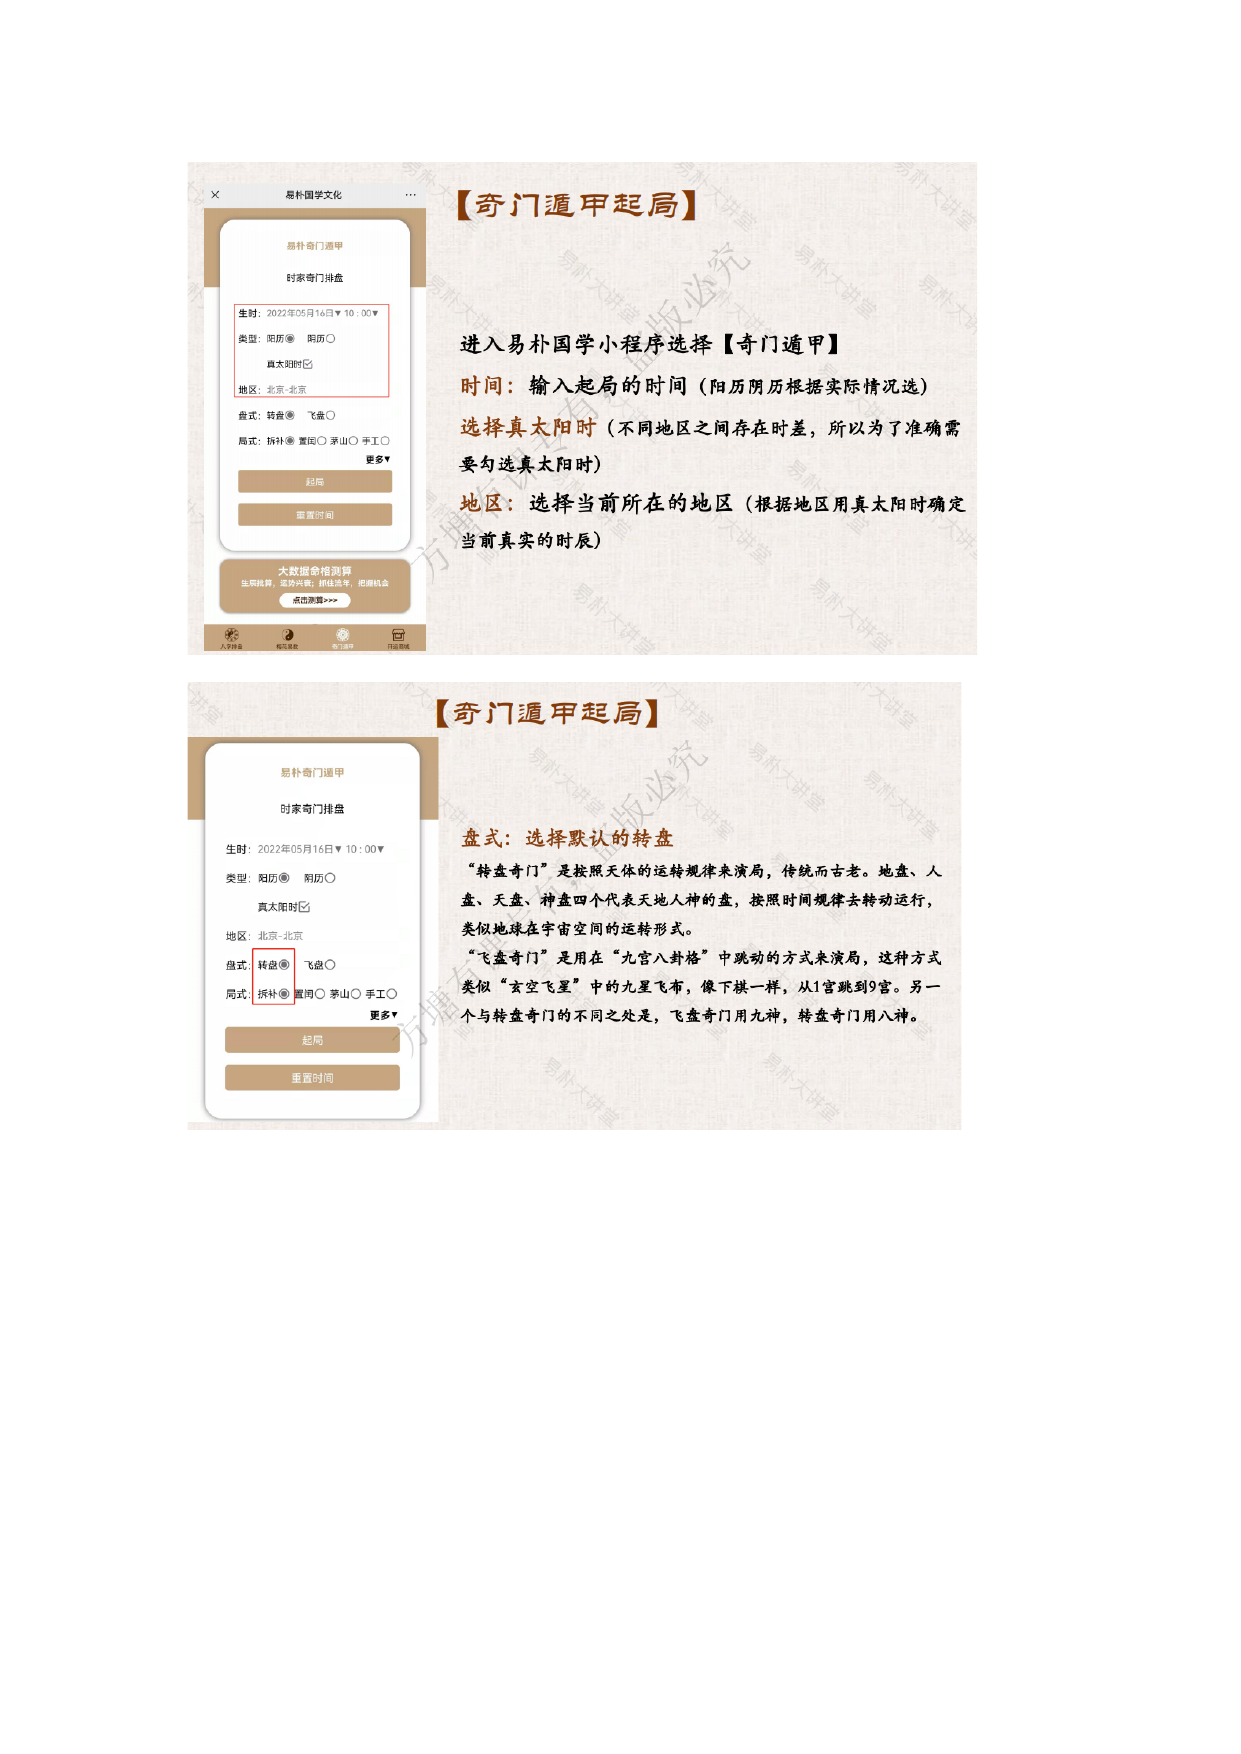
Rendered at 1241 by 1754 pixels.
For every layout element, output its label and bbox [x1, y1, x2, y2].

picture [187, 162, 978, 655]
text [187, 162, 1053, 1137]
picture [187, 682, 962, 1130]
